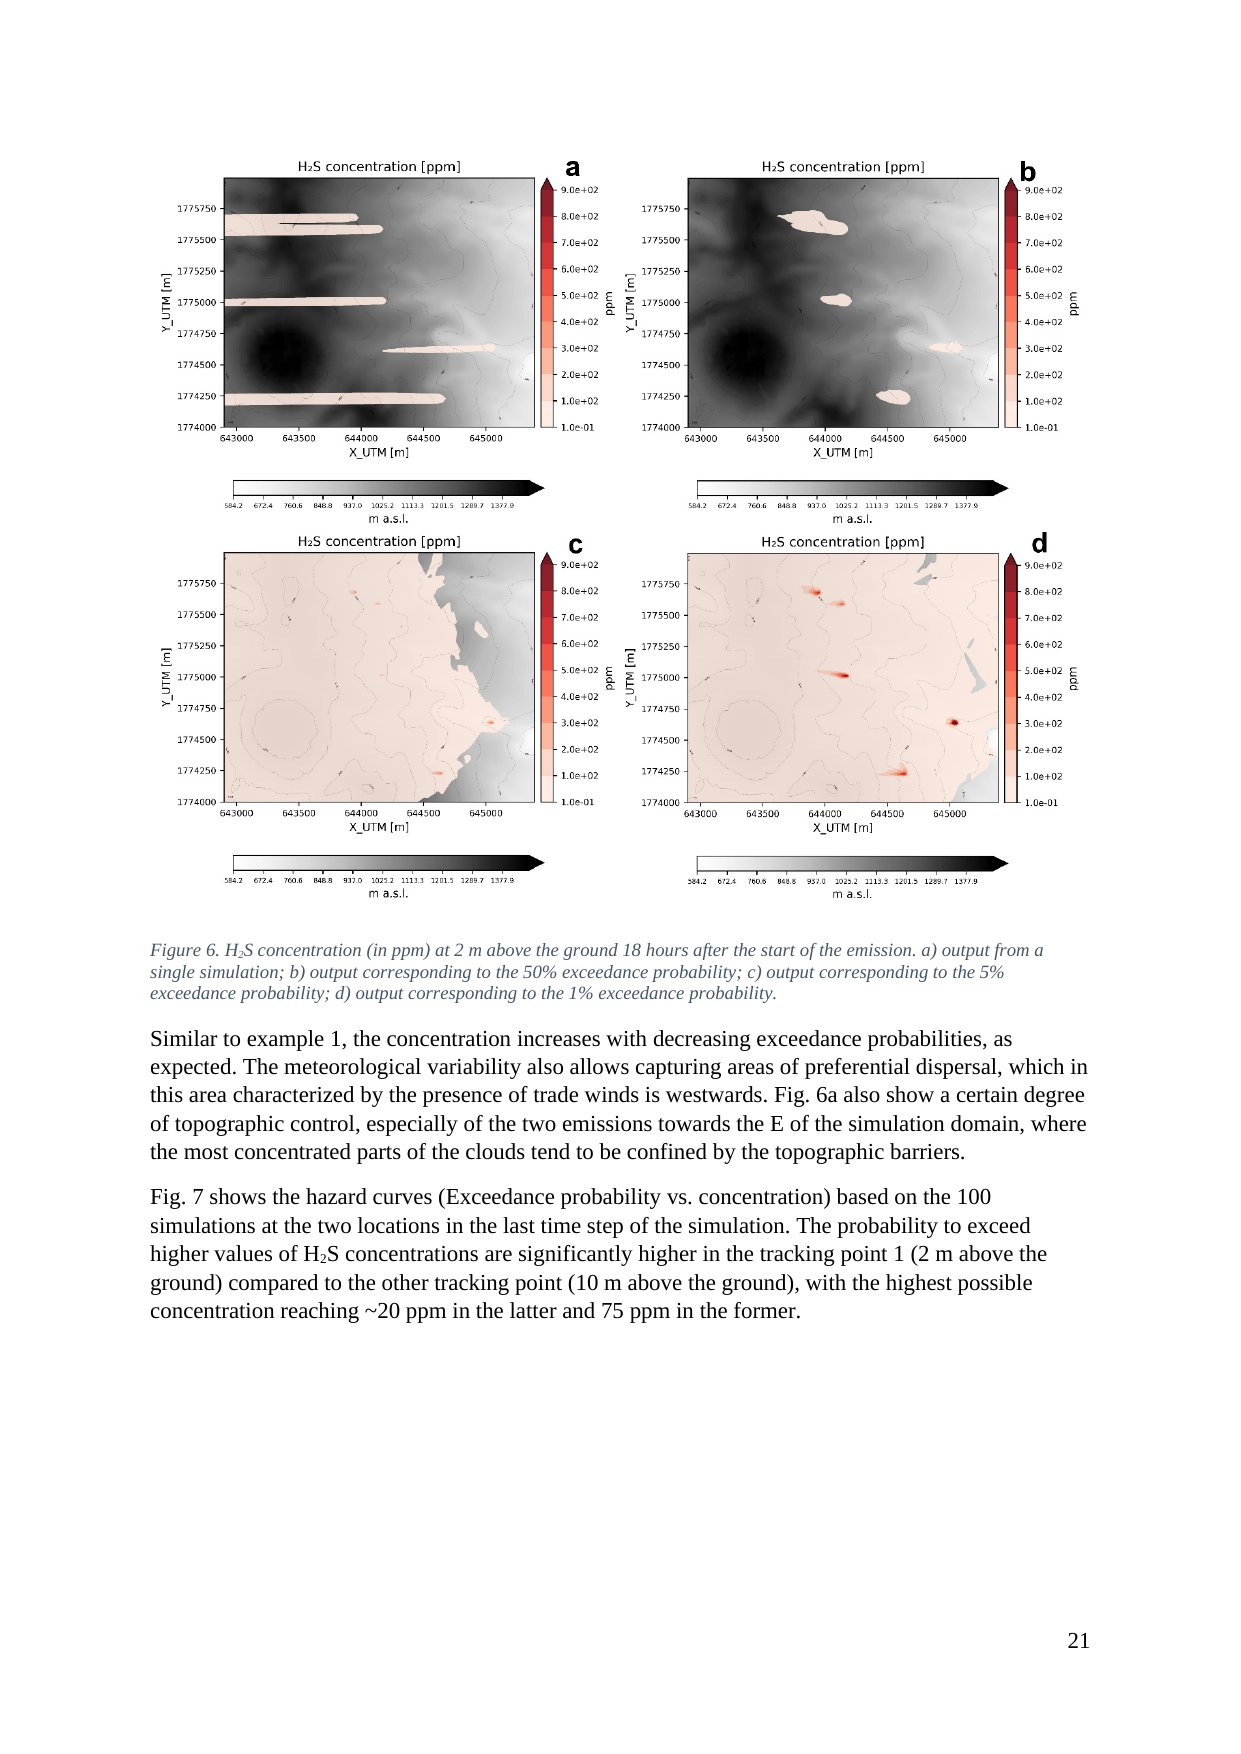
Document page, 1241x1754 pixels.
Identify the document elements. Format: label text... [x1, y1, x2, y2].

picture [150, 150, 1089, 921]
text Fig. 7 shows the hazard curves (Exceedance probability vs. concentration) based on the 100 simulations at the two locations in the last time step of the simulation. The probability to exceed higher values of H2S concentrations are significantly higher in the tracking point 1 (2 m above the ground) compared to the other tracking point (10 m above the ground), with the highest possible concentration reaching ~20 ppm in the latter and 75 ppm in the former. [150, 1183, 1090, 1323]
text Similar to example 1, the concentration increases with decreasing exceedance probabilities, as expected. The meteorological variability also allows capturing areas of preferential dispersal, which in this area characterized by the presence of trade winds is westwards. Fig. 6a also show a certain degree of topographic control, especially of the two emissions towards the E of the simulation domain, where the most concentrated parts of the clouds tend to be confined by the topographic barriers. [150, 1024, 1090, 1165]
text Figure . H2S concentration (in ppm) at 2 m above the ground 18 hours after the start of the emission. a) output from a single simulation; b) output corresponding to the 50% exceedance probability; c) output corresponding to the 5% exceedance probability; d) output corresponding to the 1% exceedance probability. [150, 939, 1090, 1004]
